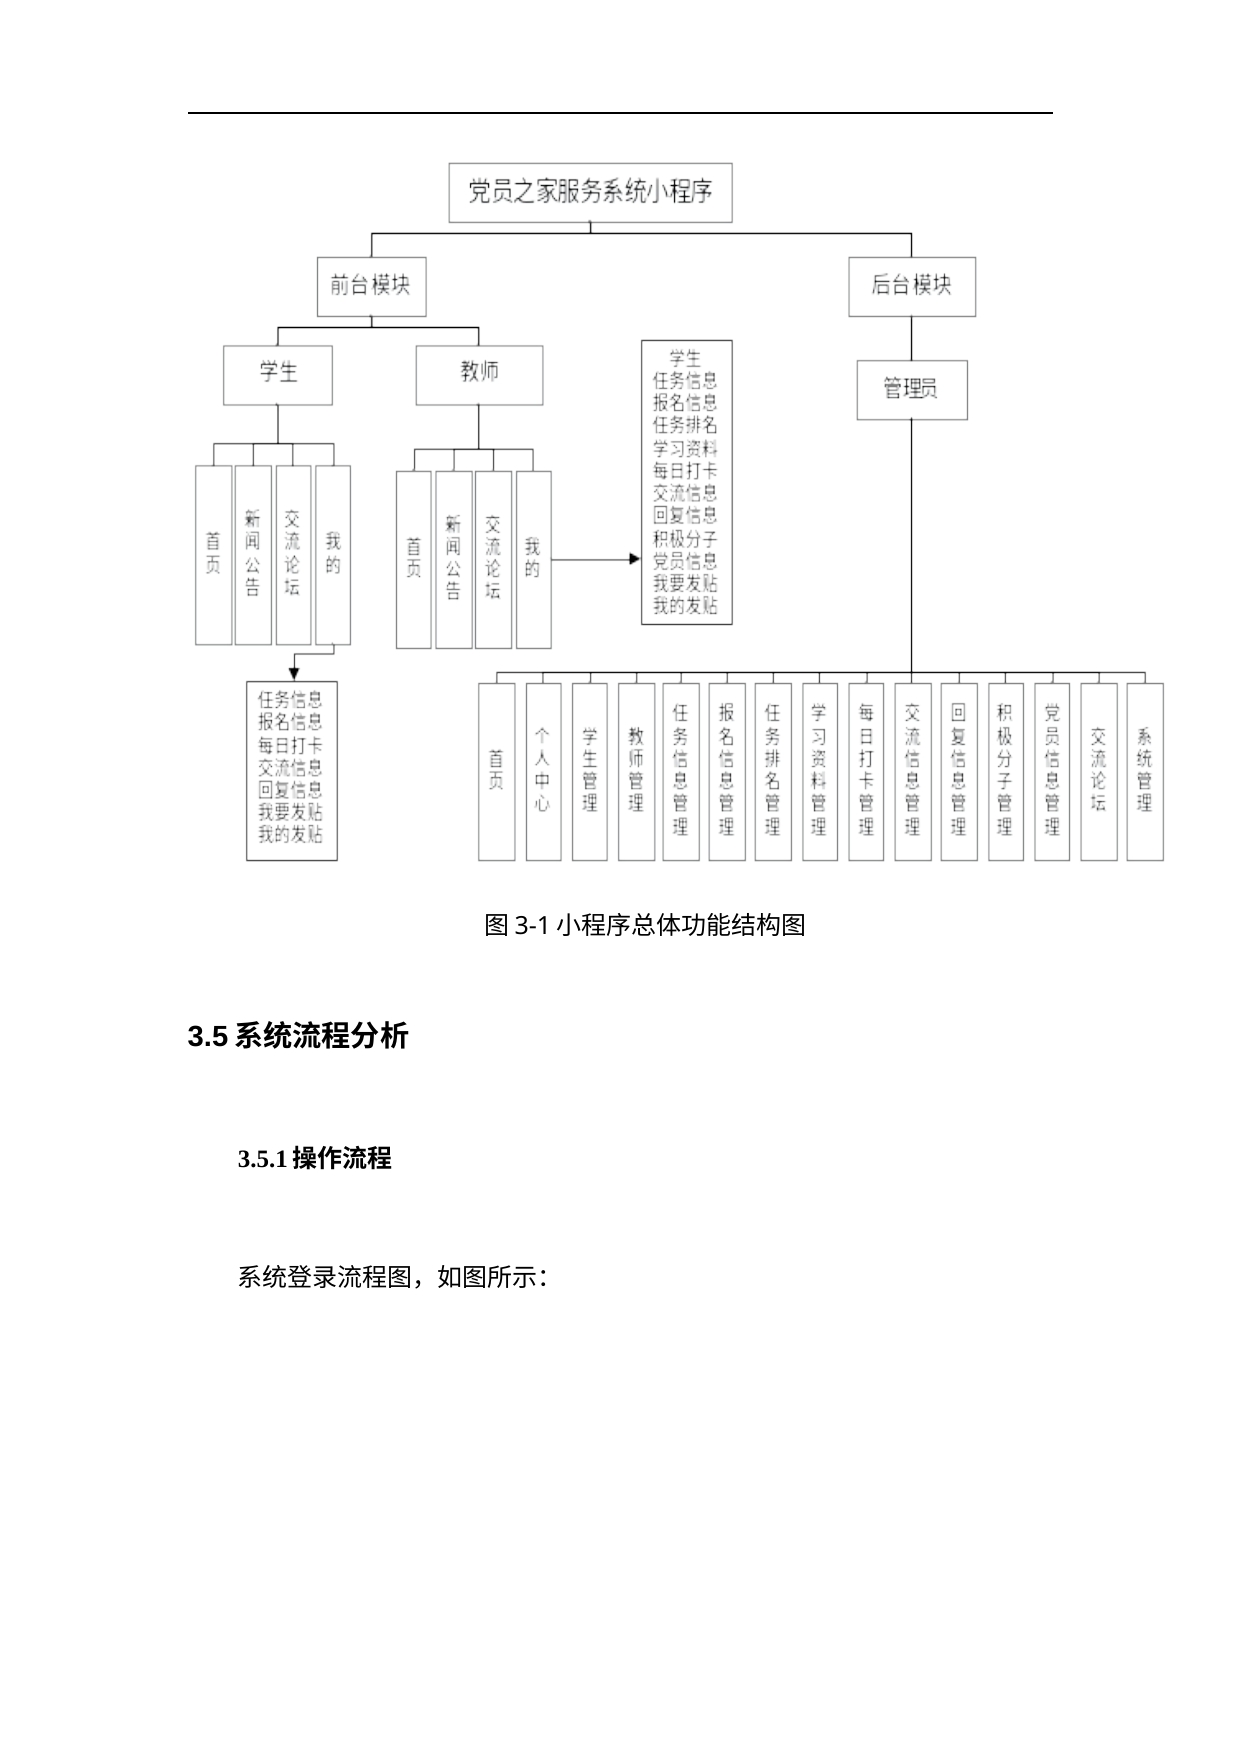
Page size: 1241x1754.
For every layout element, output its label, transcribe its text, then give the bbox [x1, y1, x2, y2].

subtitle 3.5.1操作流程 [187, 1124, 1053, 1189]
text 系统登录流程图，如图所示： [187, 1243, 1053, 1308]
text 图3-1小程序总体功能结构图 [187, 891, 1053, 956]
subtitle 3.5系统流程分析 [187, 1002, 1053, 1067]
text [187, 162, 1053, 877]
